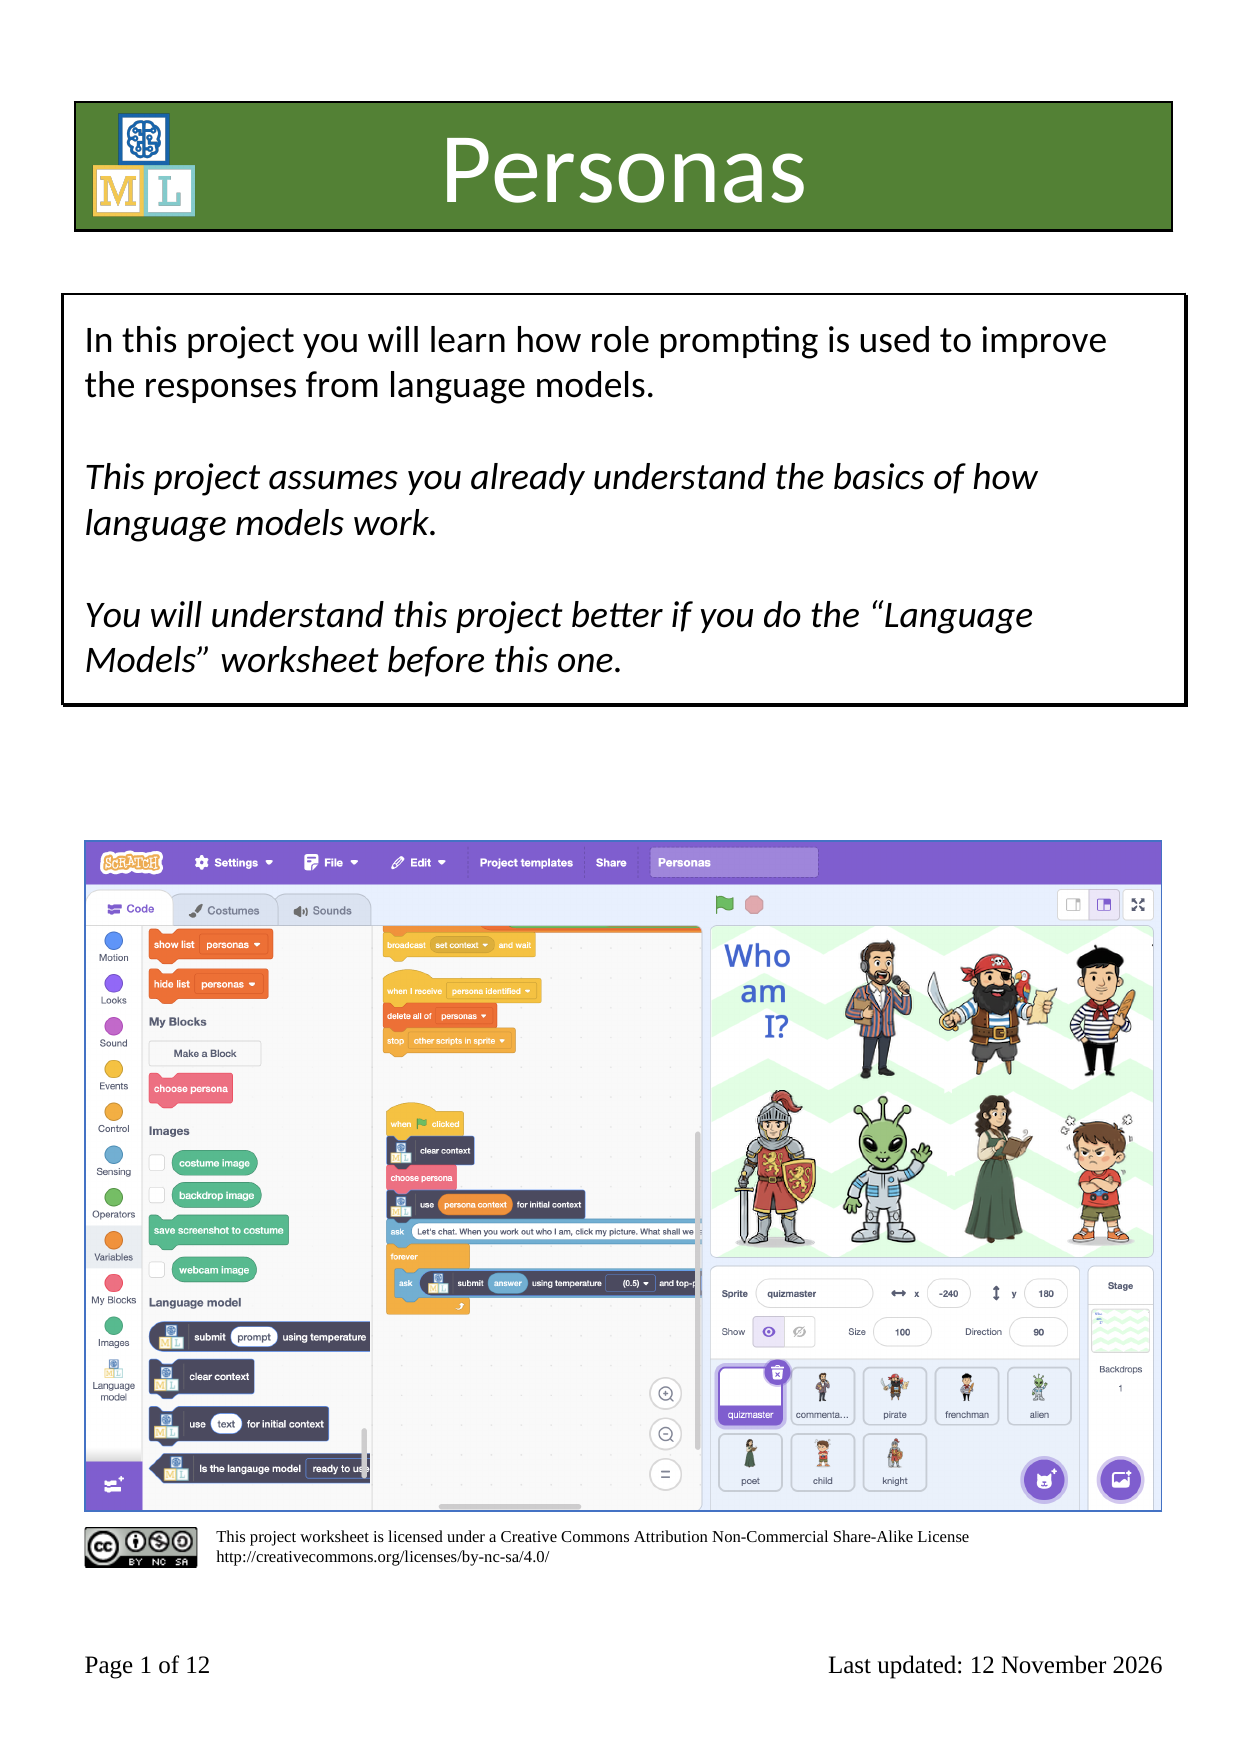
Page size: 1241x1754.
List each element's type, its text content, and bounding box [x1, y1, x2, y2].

text In this project you will learn how role prompting is used to improve the responses from language models. [64, 295, 1184, 407]
text This project worksheet is licensed under a Creative Commons Attribution Non-Commercial Share-Alike License [198, 1527, 1163, 1546]
text This project assumes you already understand the basics of how language models work. You will understand this project better if you do the “Language Models” worksheet before this one. [64, 430, 1184, 703]
text Personas [218, 103, 1171, 229]
picture [84, 1527, 198, 1568]
text http://creativecommons.org/licenses/by-nc-sa/4.0/ [198, 1546, 1163, 1566]
picture [86, 842, 1161, 1510]
picture [70, 89, 218, 238]
